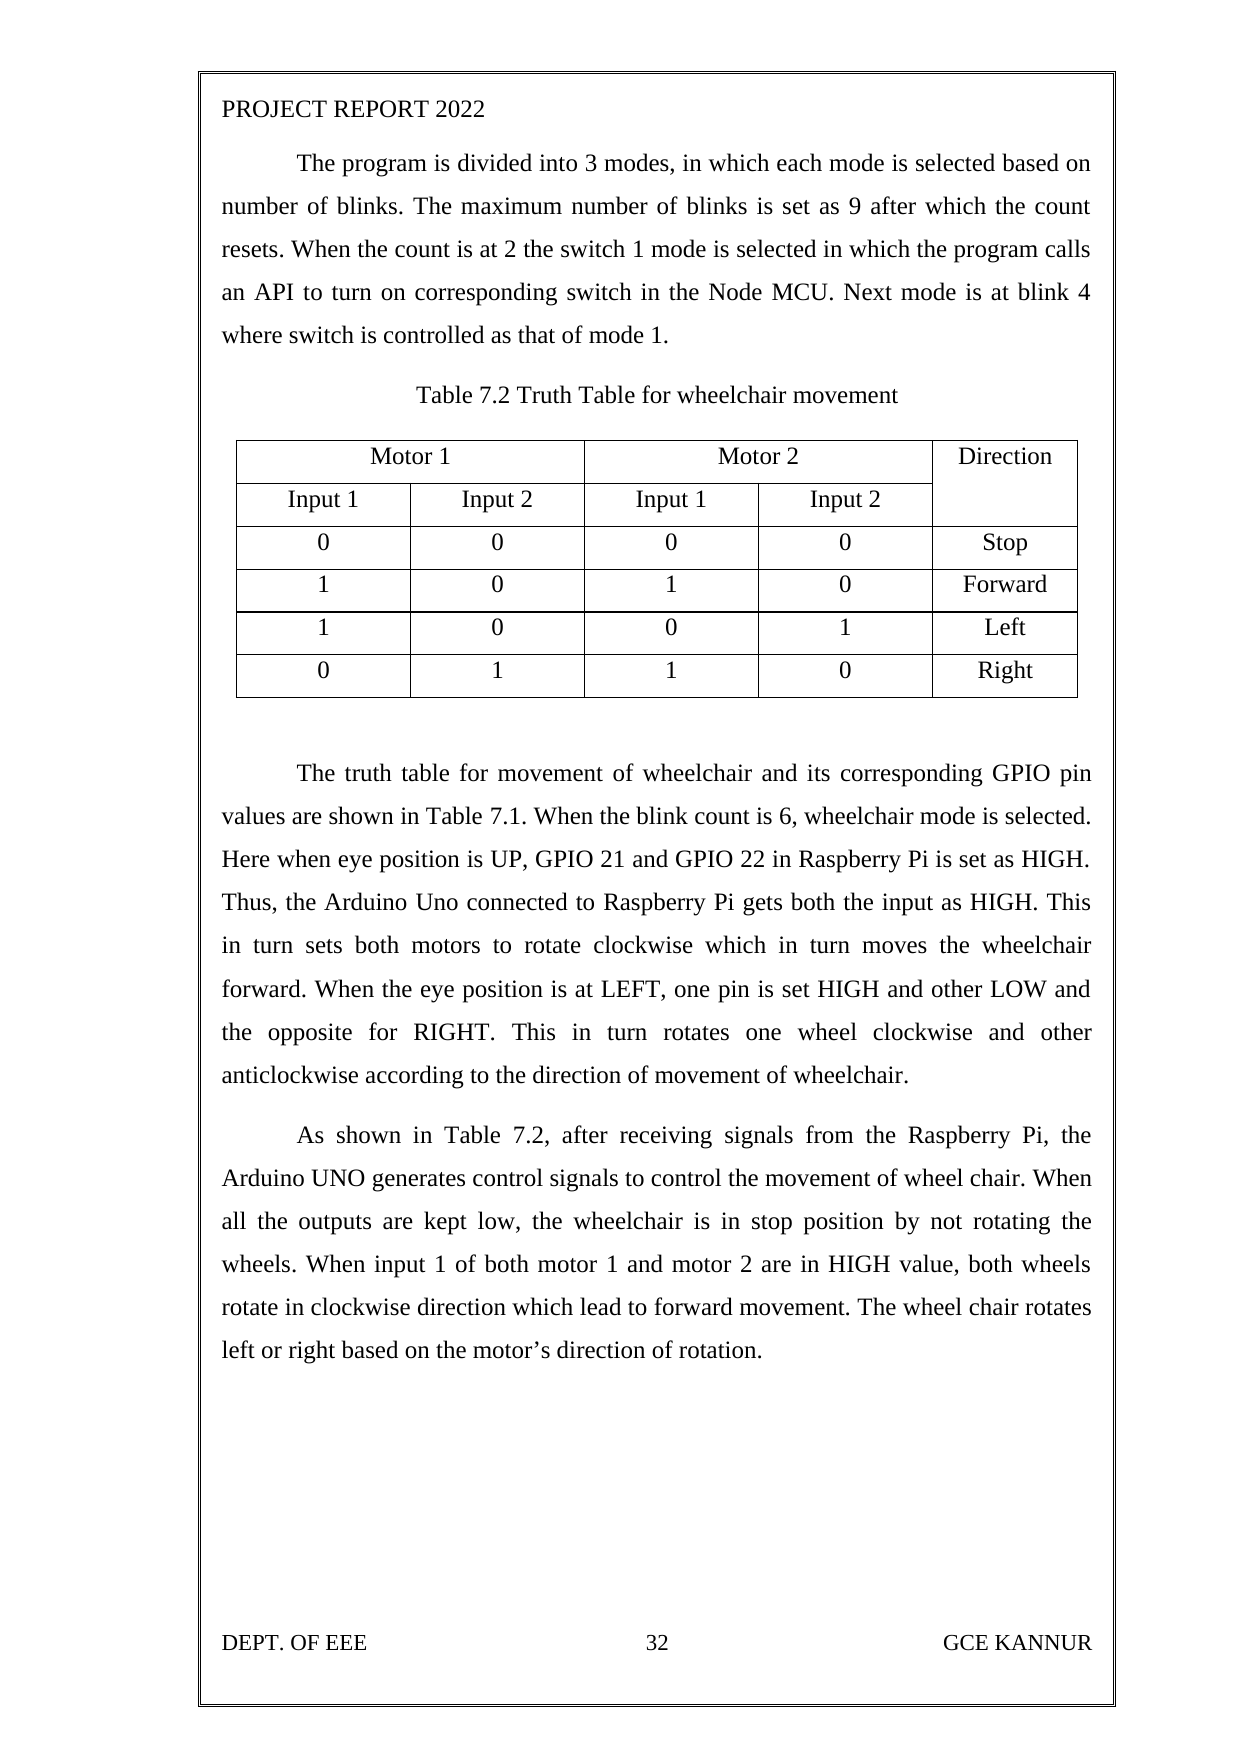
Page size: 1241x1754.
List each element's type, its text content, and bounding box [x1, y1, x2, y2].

table_cell 0 [411, 527, 584, 568]
table_cell 0 [411, 613, 584, 654]
table_cell 0 [237, 655, 410, 697]
table_header Motor 1 [237, 441, 584, 483]
table_cell Input 1 [237, 484, 410, 526]
text The truth table for movement of wheelchair and its corresponding GPIO pin values are shown in Table 7.1. When the blink count is 6, wheelchair mode is selected. Here when eye position is UP, GPIO 21 and GPIO 22 in Raspberry Pi is set as HIGH. Thus, the Arduino Uno connected to Raspberry Pi gets both the input as HIGH. This in turn sets both motors to rotate clockwise which in turn moves the wheelchair forward. When the eye position is at LEFT, one pin is set HIGH and other LOW and the opposite for RIGHT. This in turn rotates one wheel clockwise and other anticlockwise according to the direction of movement of wheelchair. [221, 758, 1092, 1089]
table_cell 0 [411, 570, 584, 611]
table_cell 1 [237, 613, 410, 654]
table_cell 0 [237, 527, 410, 568]
table_cell 0 [759, 655, 932, 697]
table_cell Left [933, 613, 1077, 654]
table_cell 1 [237, 570, 410, 611]
table_cell 0 [759, 527, 932, 568]
table_header Motor 2 [585, 441, 932, 483]
table_cell Stop [933, 527, 1077, 568]
table_cell 1 [585, 655, 758, 697]
table_cell 1 [585, 570, 758, 611]
table_cell Input 2 [759, 484, 932, 526]
table_cell Right [933, 655, 1077, 697]
text The program is divided into 3 modes, in which each mode is selected based on number of blinks. The maximum number of blinks is set as 9 after which the count resets. When the count is at 2 the switch 1 mode is selected in which the program calls an API to turn on corresponding switch in the Node MCU. Next mode is at blink 4 where switch is controlled as that of mode 1. [221, 148, 1092, 349]
table_cell Input 1 [585, 484, 758, 526]
table_cell 0 [585, 527, 758, 568]
text As shown in Table 7.2, after receiving signals from the Raspberry Pi, the Arduino UNO generates control signals to control the movement of wheel chair. When all the outputs are kept low, the wheelchair is in stop position by not rotating the wheels. When input 1 of both motor 1 and motor 2 are in HIGH value, both wheels rotate in clockwise direction which lead to forward movement. The wheel chair rotates left or right based on the motor’s direction of rotation. [221, 1120, 1092, 1364]
table_cell Forward [933, 570, 1077, 611]
table_header Direction [933, 441, 1077, 526]
table_cell 1 [759, 613, 932, 654]
text Table 7.2 Truth Table for wheelchair movement [221, 380, 1092, 409]
table_cell 1 [411, 655, 584, 697]
table_cell 0 [759, 570, 932, 611]
table_cell Input 2 [411, 484, 584, 526]
table_cell 0 [585, 613, 758, 654]
